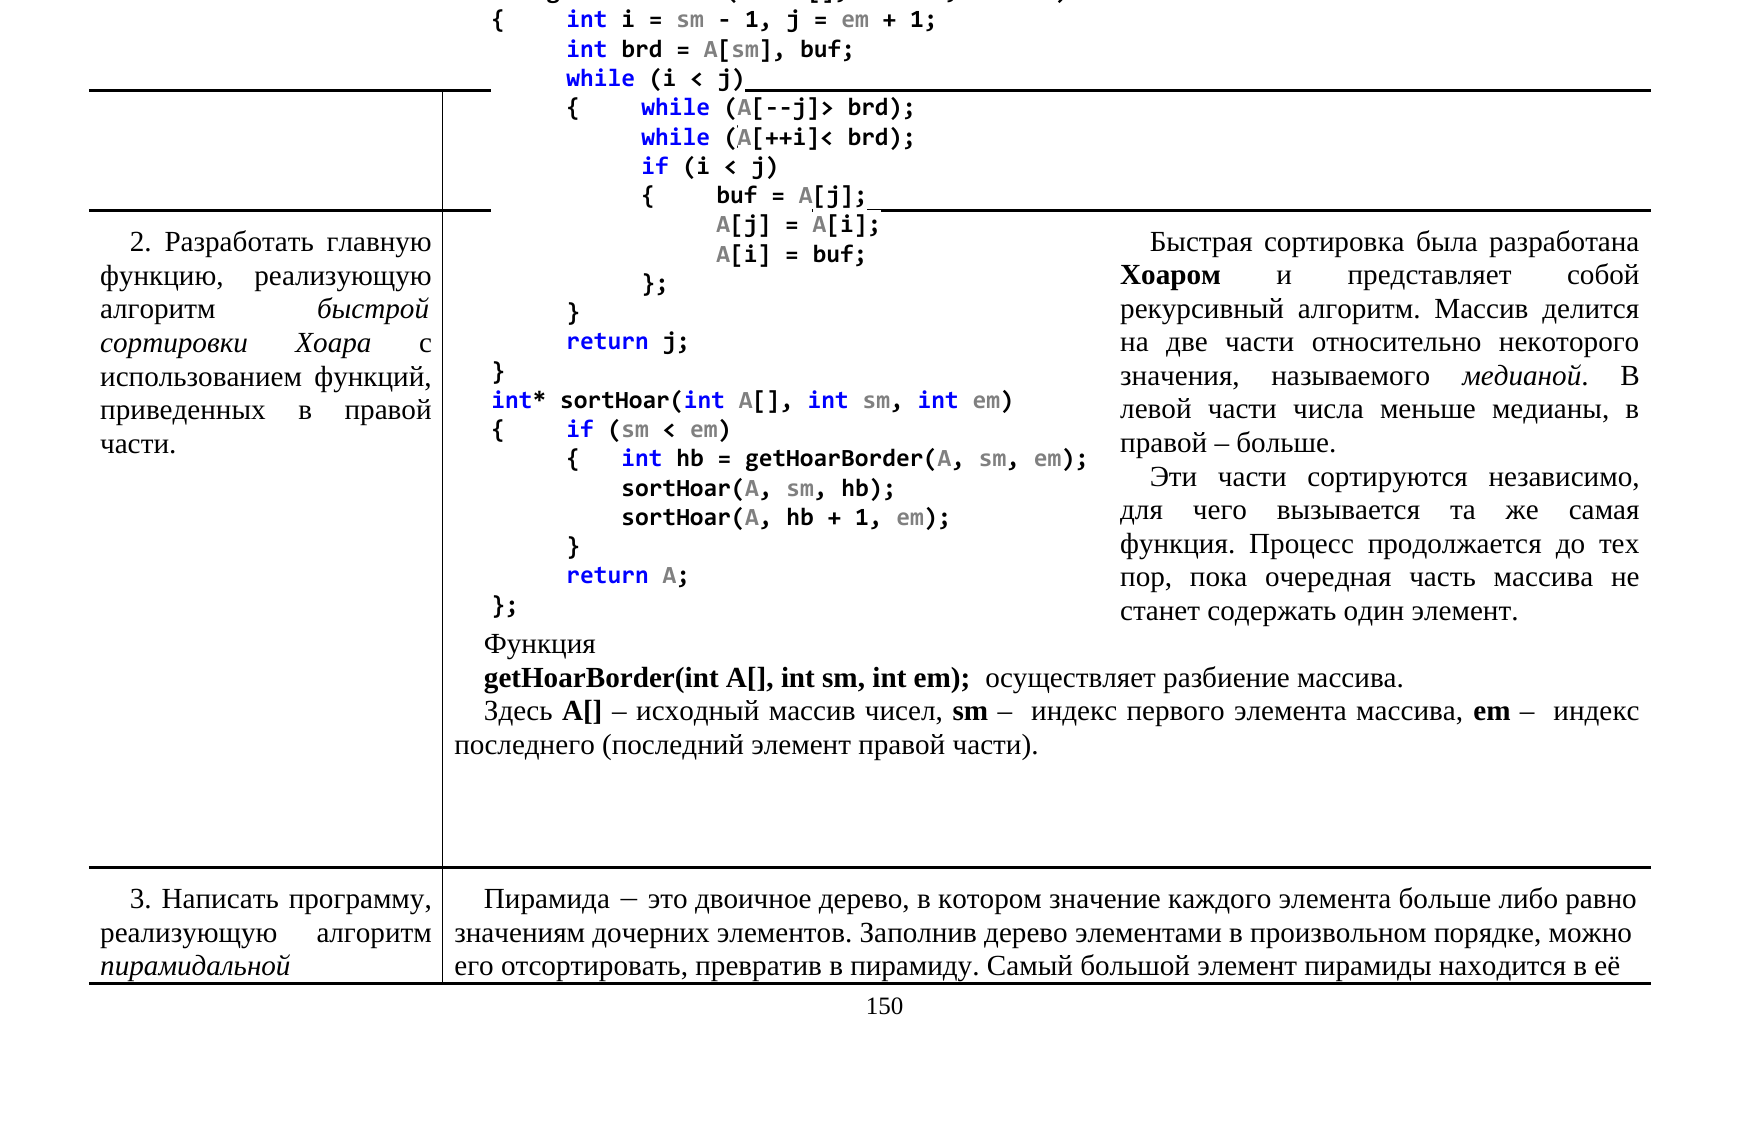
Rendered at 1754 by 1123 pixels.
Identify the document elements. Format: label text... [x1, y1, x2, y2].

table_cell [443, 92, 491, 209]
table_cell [443, 869, 1651, 982]
table_cell 2. Разработать главную функцию, реализующую алгоритм быстрой сортировки Хоара с использованием функций, приведенных в правой части. [89, 212, 442, 866]
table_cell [89, 92, 442, 209]
table_cell Быстрая сортировка была разработана Хоаром и представляет собой рекурсивный алгоритм. Массив делится на две части относительно некоторого значения, называемого медианой. В левой части числа меньше медианы, в правой – больше. Эти части сортируются независимо, для чего вызывается та же самая функция. Процесс продолжается до тех пор, пока очередная часть массива не станет содержать один элемент. Функция getHoarBorder(int A[], int sm, int em); осуществляет разбиение массива. Здесь A[] – исходный массив чисел, sm – индекс первого элемента массива, em – индекс последнего (последний элемент правой части). [443, 212, 1651, 866]
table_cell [89, 869, 442, 982]
